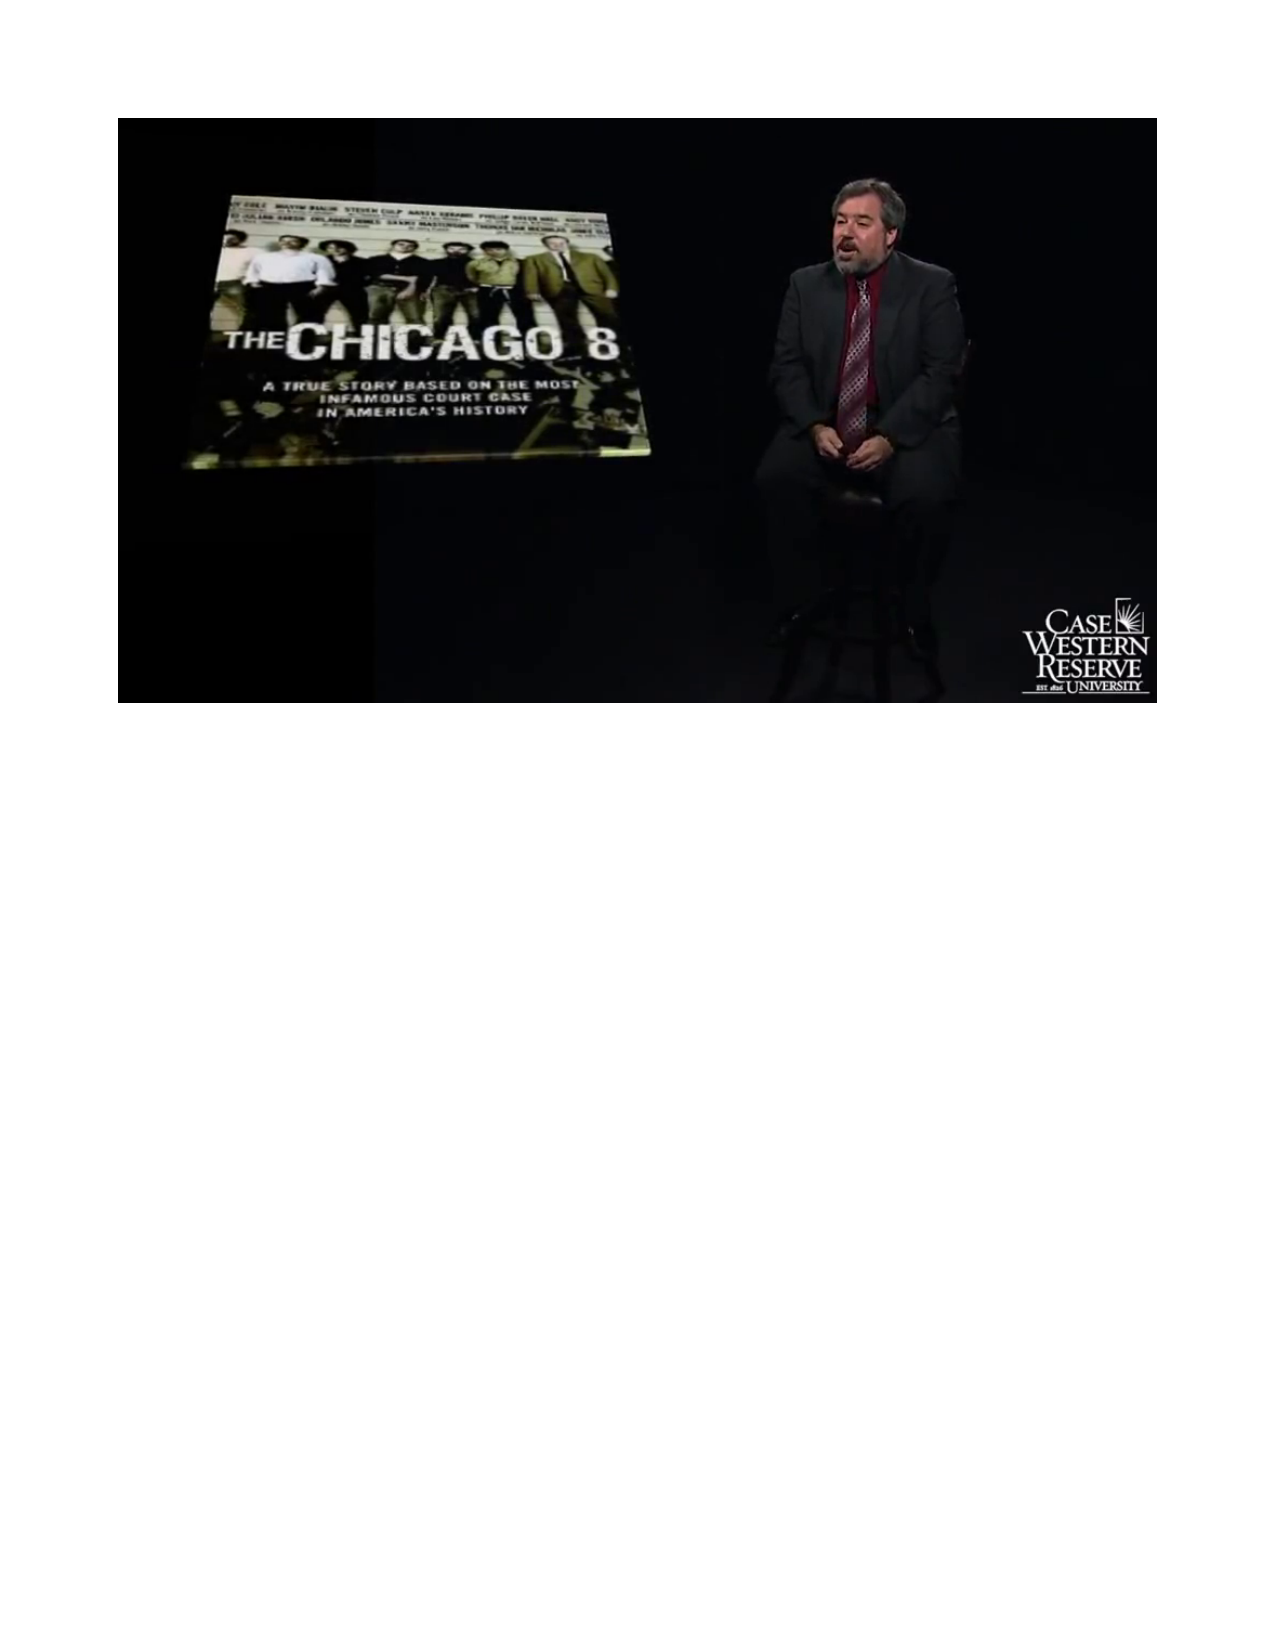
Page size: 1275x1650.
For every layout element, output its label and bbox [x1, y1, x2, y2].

picture [118, 118, 1157, 703]
